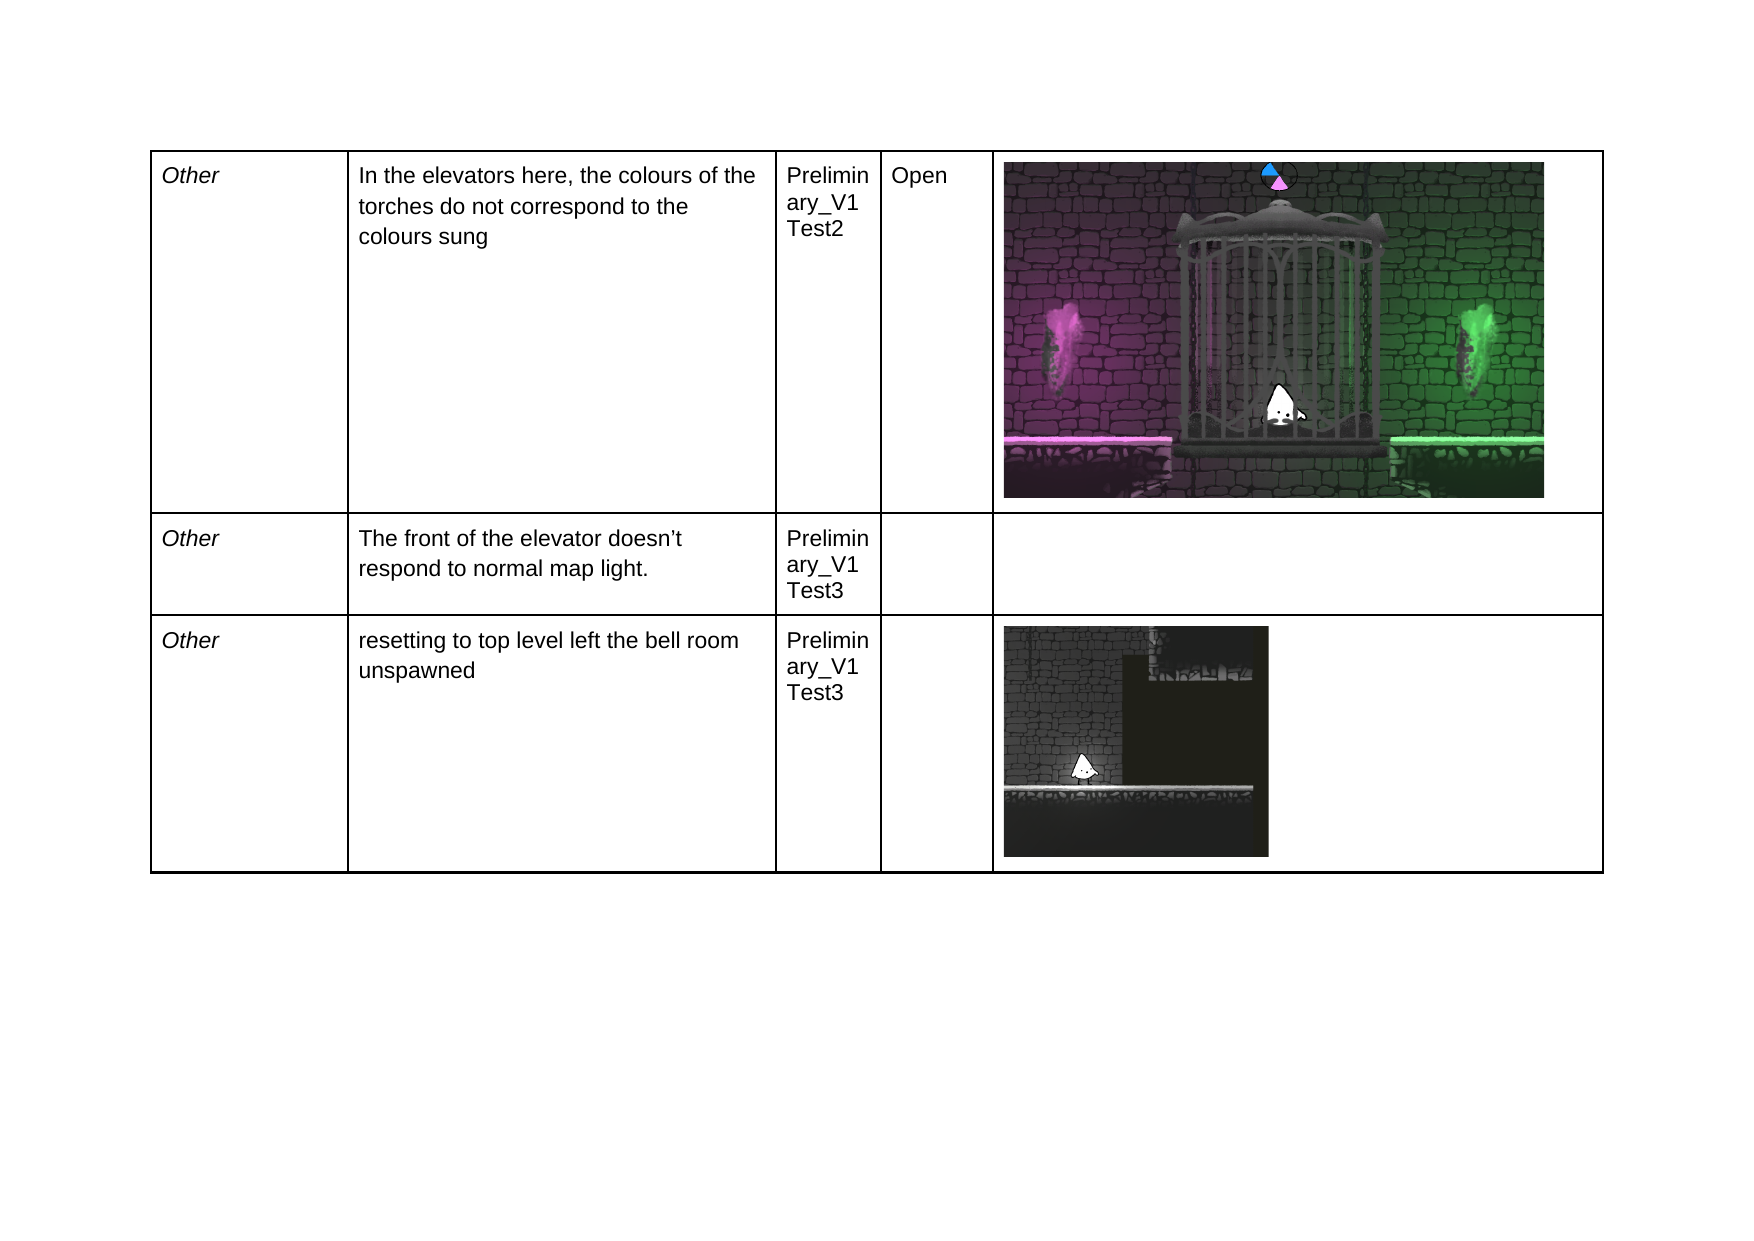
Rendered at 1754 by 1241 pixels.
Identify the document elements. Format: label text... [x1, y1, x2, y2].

table_cell Other [152, 152, 347, 512]
picture [1003, 626, 1269, 857]
table_cell [882, 616, 992, 871]
table_cell [994, 152, 1602, 512]
table_cell Other [152, 616, 347, 871]
table_cell [994, 616, 1602, 871]
picture [1003, 162, 1545, 498]
table_cell [994, 514, 1602, 614]
table_cell Other [152, 514, 347, 614]
table_cell Open [882, 152, 992, 512]
table_cell Preliminary_V1 Test3 [777, 514, 880, 614]
table_cell [882, 514, 992, 614]
table_cell resetting to top level left the bell room unspawned [349, 616, 775, 871]
table_cell Preliminary_V1 Test3 [777, 616, 880, 871]
table_cell The front of the elevator doesn’t respond to normal map light. [349, 514, 775, 614]
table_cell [777, 152, 880, 512]
table_cell In the elevators here, the colours of the torches do not correspond to the colours sung [349, 152, 775, 512]
